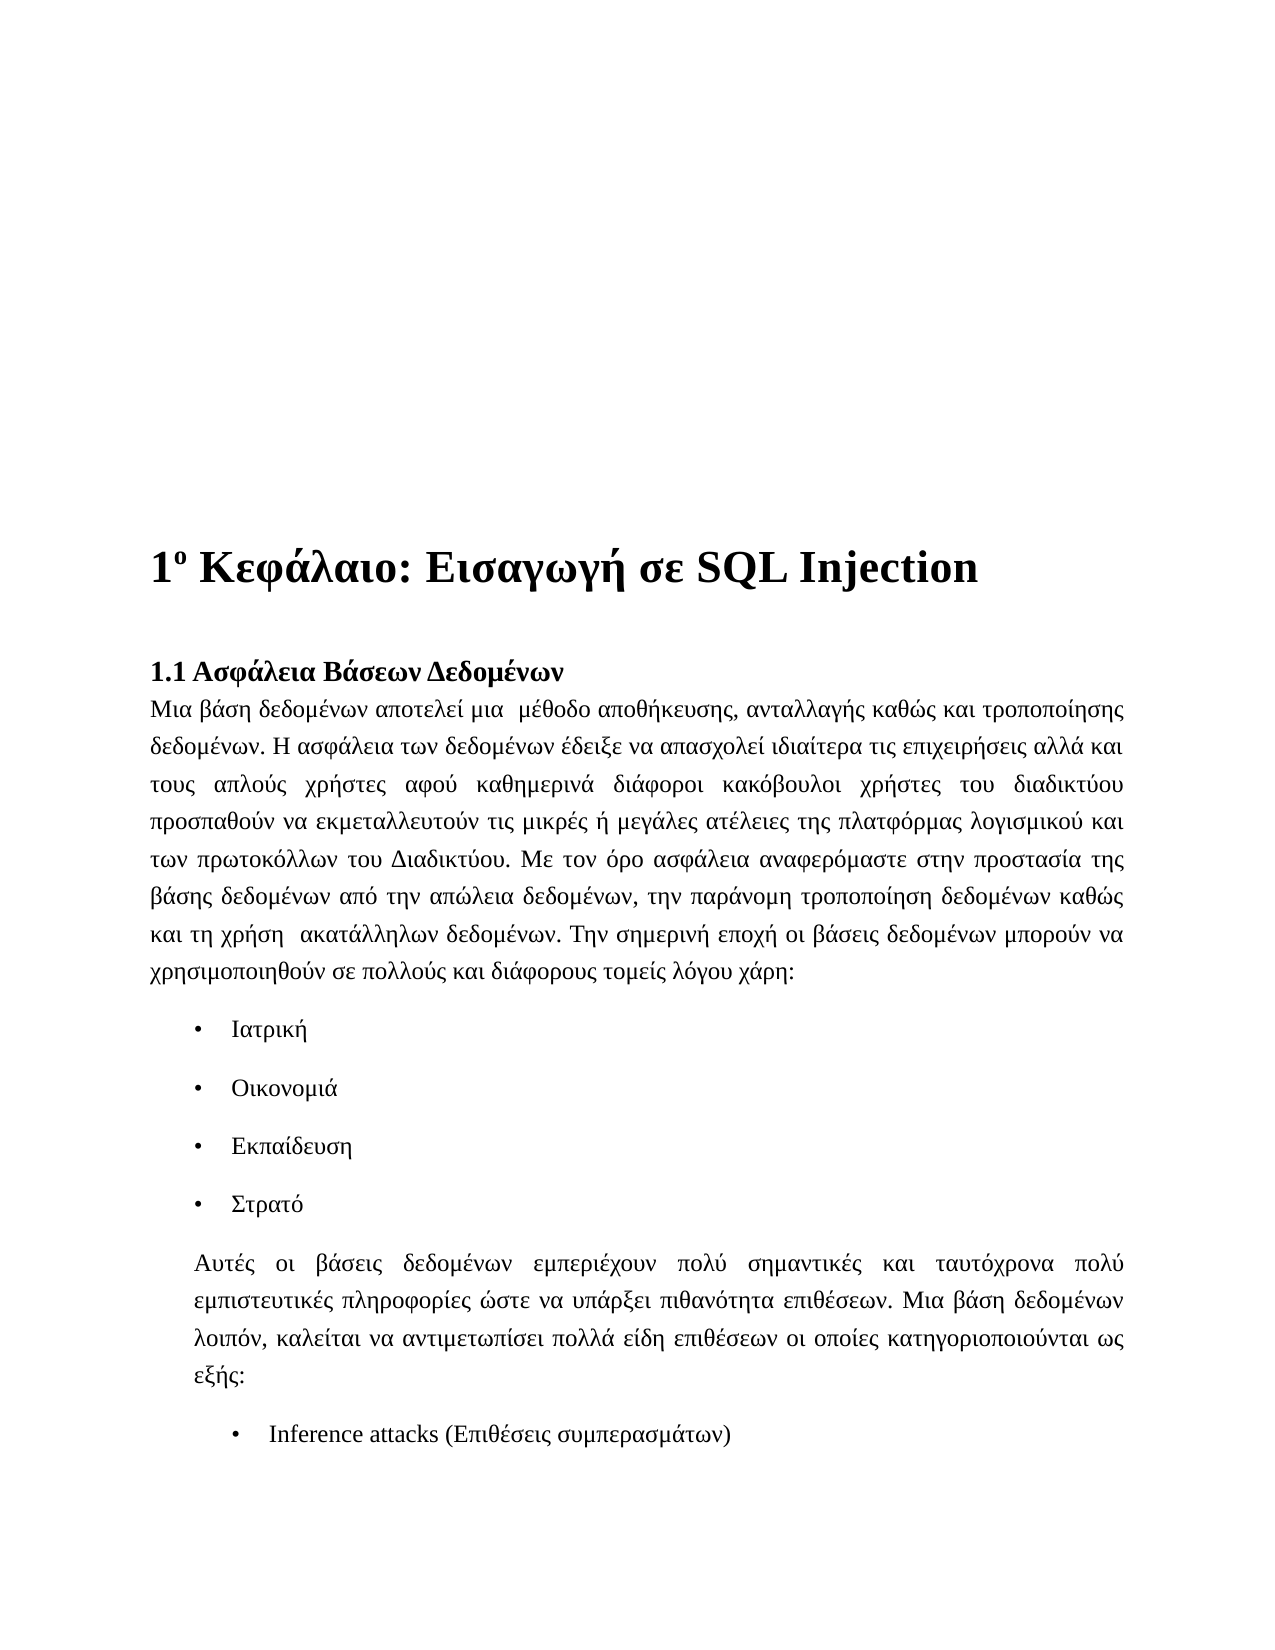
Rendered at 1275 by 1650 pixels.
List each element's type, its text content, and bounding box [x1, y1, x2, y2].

text 1.1 Ασφάλεια Βάσεων Δεδομένων [150, 658, 1125, 687]
text Μια βάση δεδομένων αποτελεί μια μέθοδο αποθήκευσης, ανταλλαγής καθώς και τροποποίησης δεδομένων. Η ασφάλεια των δεδομένων έδειξε να απασχολεί ιδιαίτερα τις επιχειρήσεις αλλά και τους απλούς χρήστες αφού καθημερινά διάφοροι κακόβουλοι χρήστες του διαδικτύου προσπαθούν να εκμεταλλευτούν τις μικρές ή μεγάλες ατέλειες της πλατφόρμας λογισμικού και των πρωτοκόλλων του Διαδικτύου. Με τον όρο ασφάλεια αναφερόμαστε στην προστασία της βάσης δεδομένων από την απώλεια δεδομένων, την παράνομη τροποποίηση δεδομένων καθώς και τη χρήση ακατάλληλων δεδομένων. Την σημερινή εποχή οι βάσεις δεδομένων μπορούν να χρησιμοποιηθούν σε πολλούς και διάφορους τομείς λόγου χάρη: [150, 687, 1125, 987]
list Ιατρική [194, 1008, 1125, 1045]
list Εκπαίδευση [194, 1124, 1125, 1162]
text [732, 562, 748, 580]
text 1ο Κεφάλαιο: Εισαγωγή σε SQL Injection [855, 562, 1125, 587]
text 1ο Κεφάλαιο: Εισαγωγή σε SQL Injection [271, 562, 530, 587]
list Στρατό [194, 1183, 1125, 1220]
text 1ο Κεφάλαιο: Εισαγωγή σε SQL Injection [622, 562, 743, 587]
list Οικονομιά [194, 1066, 1125, 1104]
text 1ο Κεφάλαιο: Εισαγωγή σε SQL Injection [150, 562, 268, 587]
list Inference attacks (Επιθέσεις συμπερασμάτων) [231, 1412, 1125, 1449]
text 1ο Κεφάλαιο: Εισαγωγή σε SQL Injection [747, 562, 849, 587]
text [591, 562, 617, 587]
text Αυτές οι βάσεις δεδομένων εμπεριέχουν πολύ σημαντικές και ταυτόχρονα πολύ εμπιστευτικές πληροφορίες ώστε να υπάρξει πιθανότητα επιθέσεων. Μια βάση δεδομένων λοιπόν, καλείται να αντιμετωπίσει πολλά είδη επιθέσεων οι οποίες κατηγοριοποιούνται ως εξής: [194, 1241, 1125, 1391]
